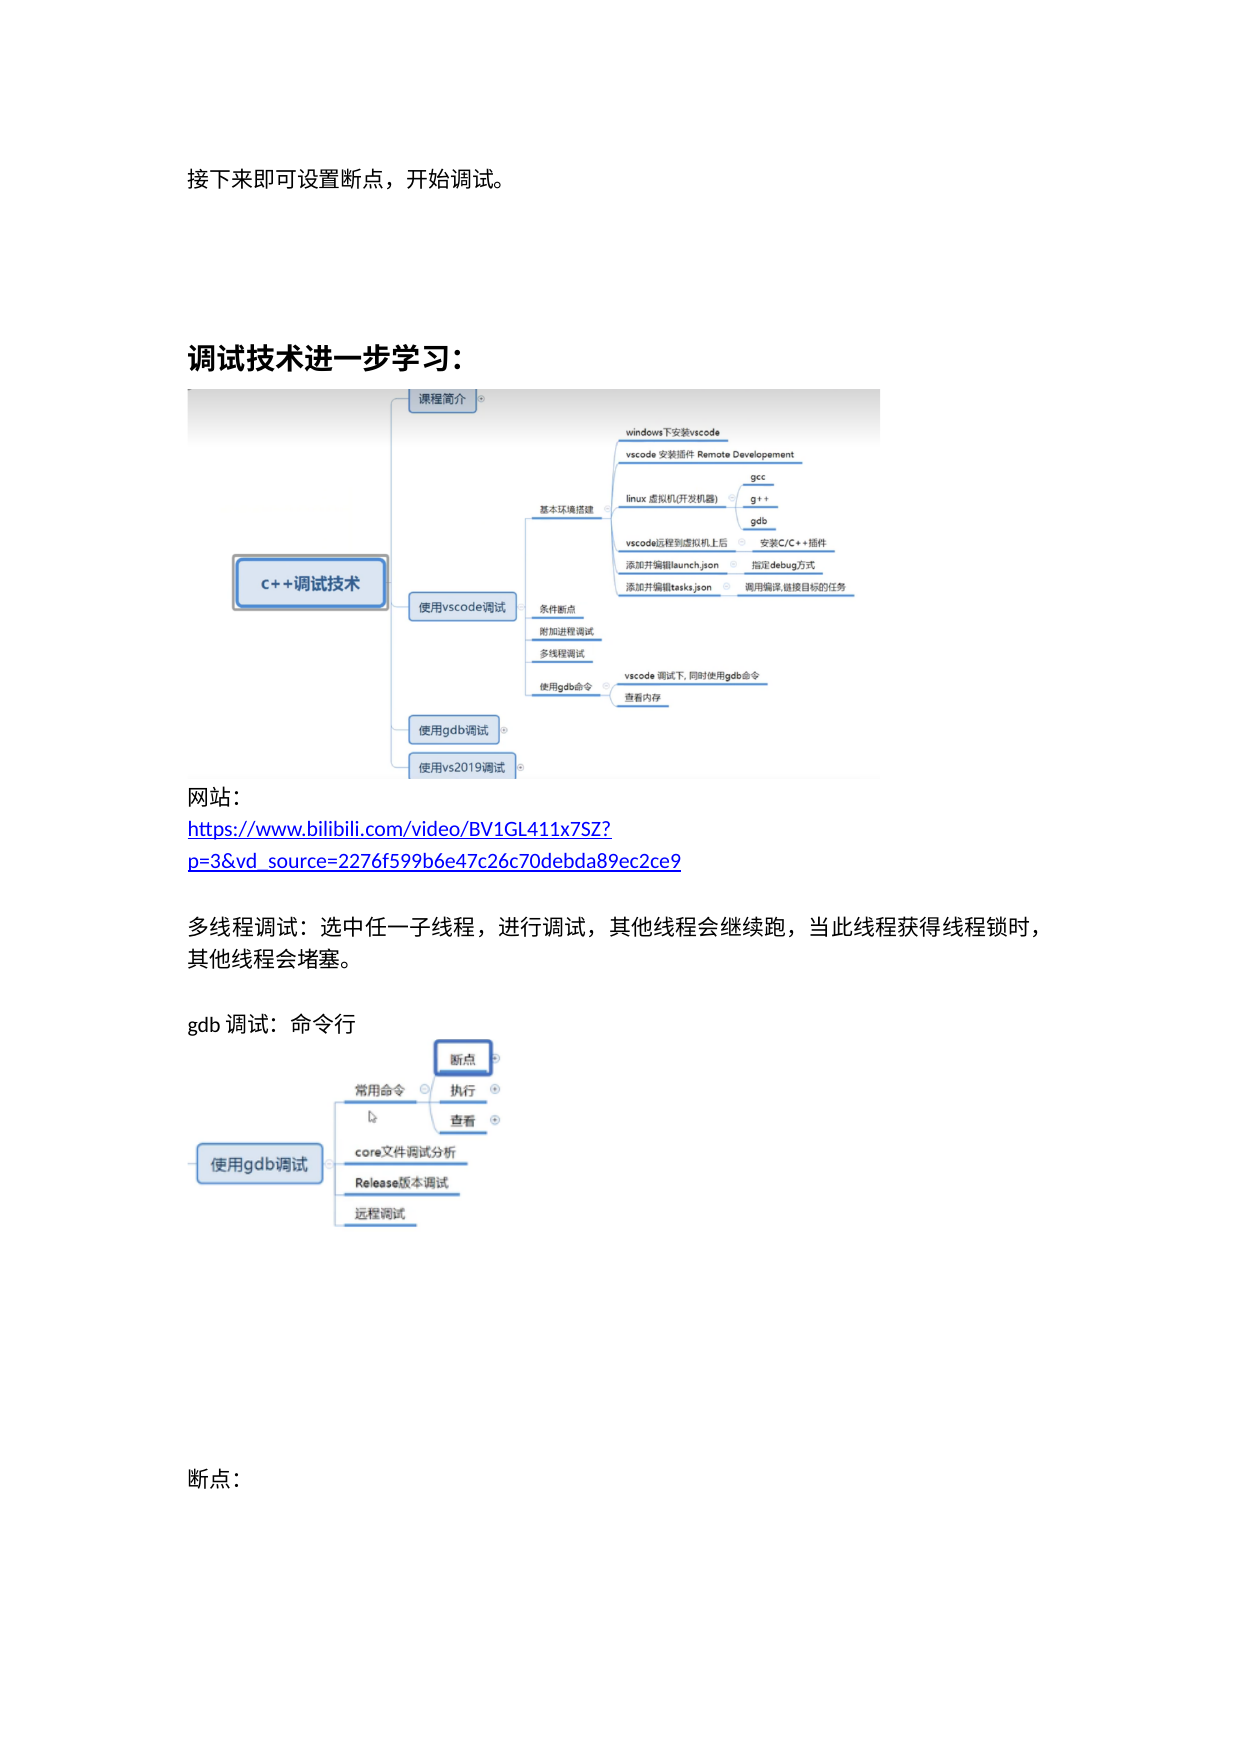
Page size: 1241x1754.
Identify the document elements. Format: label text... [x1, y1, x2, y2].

picture [187, 389, 880, 779]
text 调试技术进一步学习： [187, 324, 1053, 389]
text 网站： [187, 779, 1053, 812]
text 接下来即可设置断点，开始调试。 [187, 162, 1053, 194]
text 多线程调试：选中任一子线程，进行调试，其他线程会继续跑，当此线程获得线程锁时，其他线程会堵塞。 [187, 909, 1053, 974]
text gdb调试：命令行 [187, 1007, 1053, 1039]
text 断点： [187, 1462, 1053, 1494]
text https://www.bilibili.com/video/BV1GL411x7SZ?p=3&vd_source=2276f599b6e47c26c70debda89ec2ce9 [187, 812, 1053, 877]
picture [187, 1039, 638, 1232]
